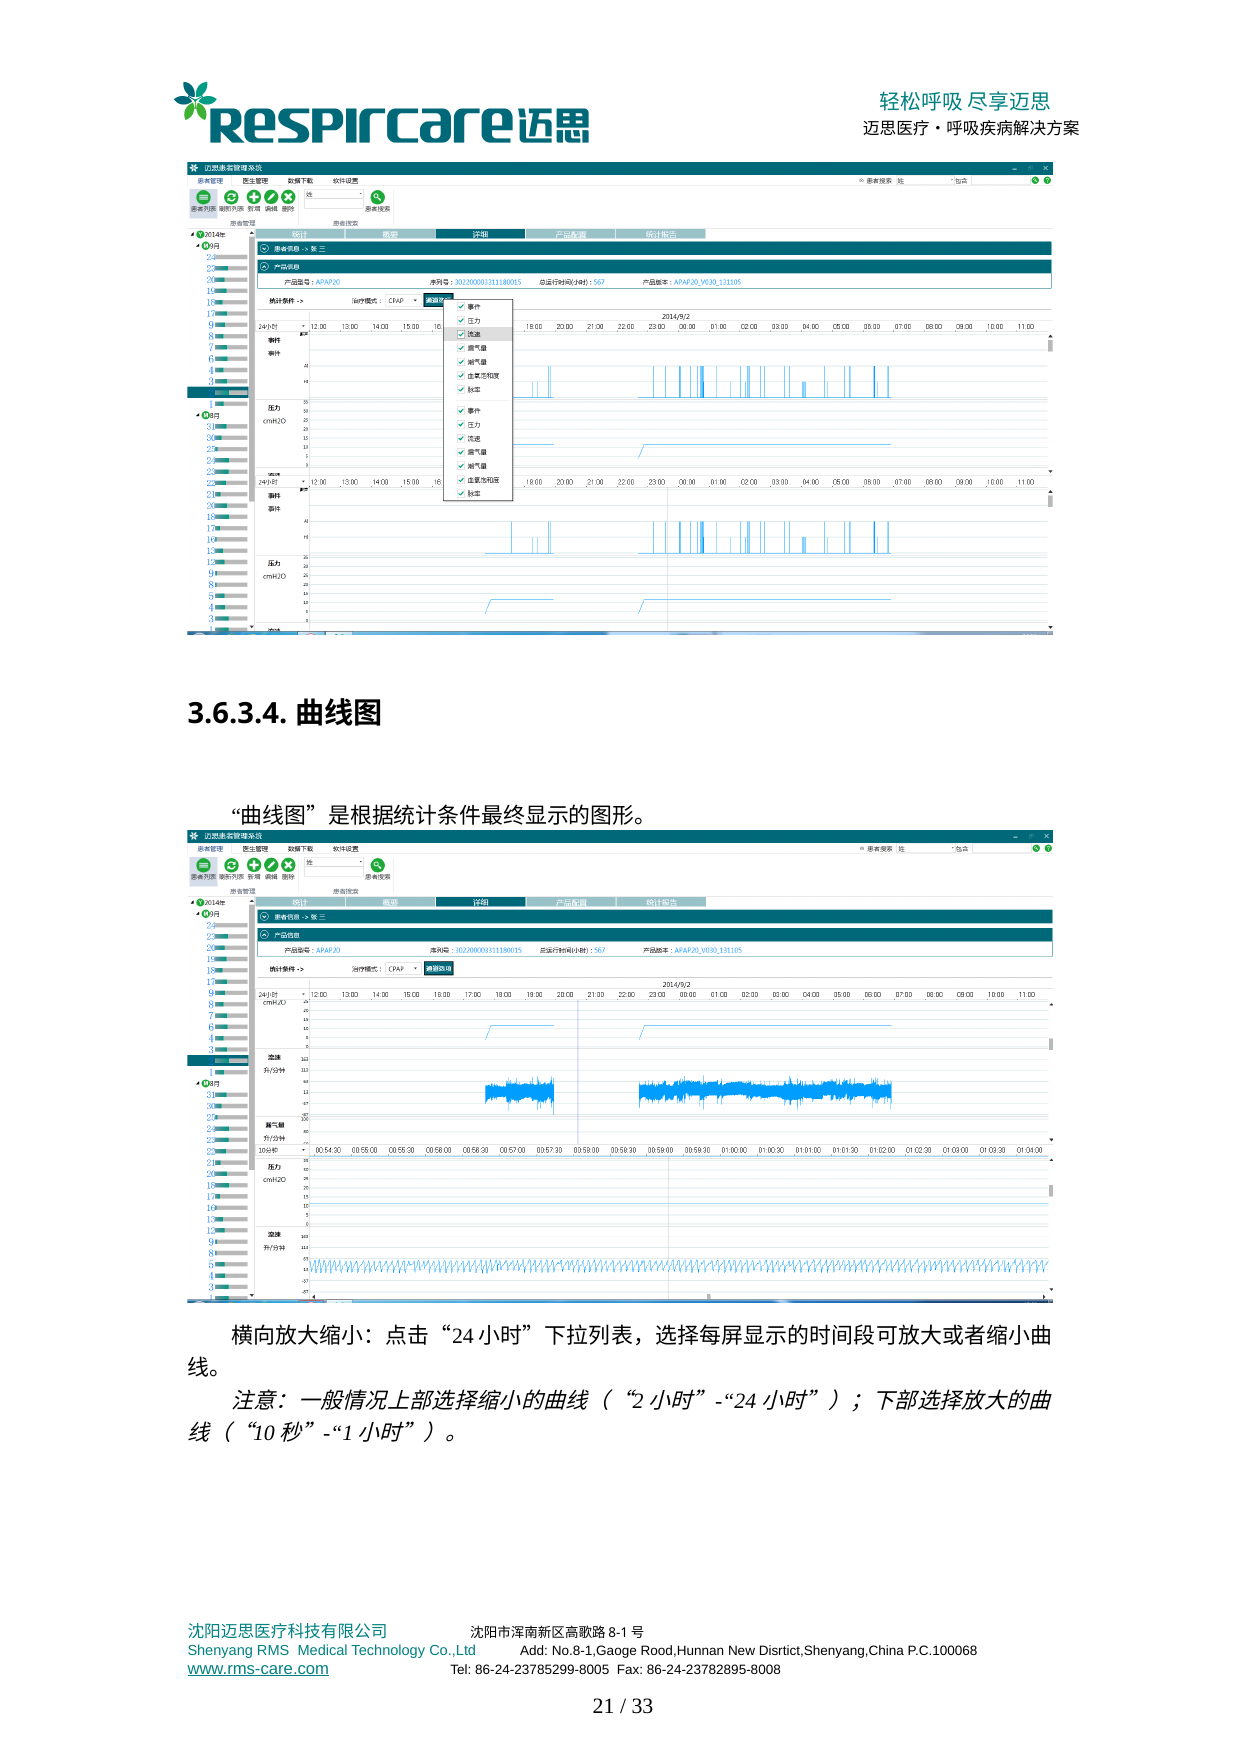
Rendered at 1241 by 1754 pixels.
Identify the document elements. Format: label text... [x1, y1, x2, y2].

text 横向放大缩小：点击“24小时”下拉列表，选择每屏显示的时间段可放大或者缩小曲线。 [187, 1317, 1053, 1382]
subtitle 3.6.3.4. 曲线图 [187, 679, 1053, 744]
picture [187, 830, 1053, 1303]
picture [168, 77, 594, 147]
text 注意：一般情况上部选择缩小的曲线（“2小时”-“24小时”）；下部选择放大的曲线（“10秒”-“1小时”）。 [187, 1382, 1053, 1447]
text “曲线图”是根据统计条件最终显示的图形。 [187, 797, 1053, 830]
picture [187, 162, 1053, 635]
